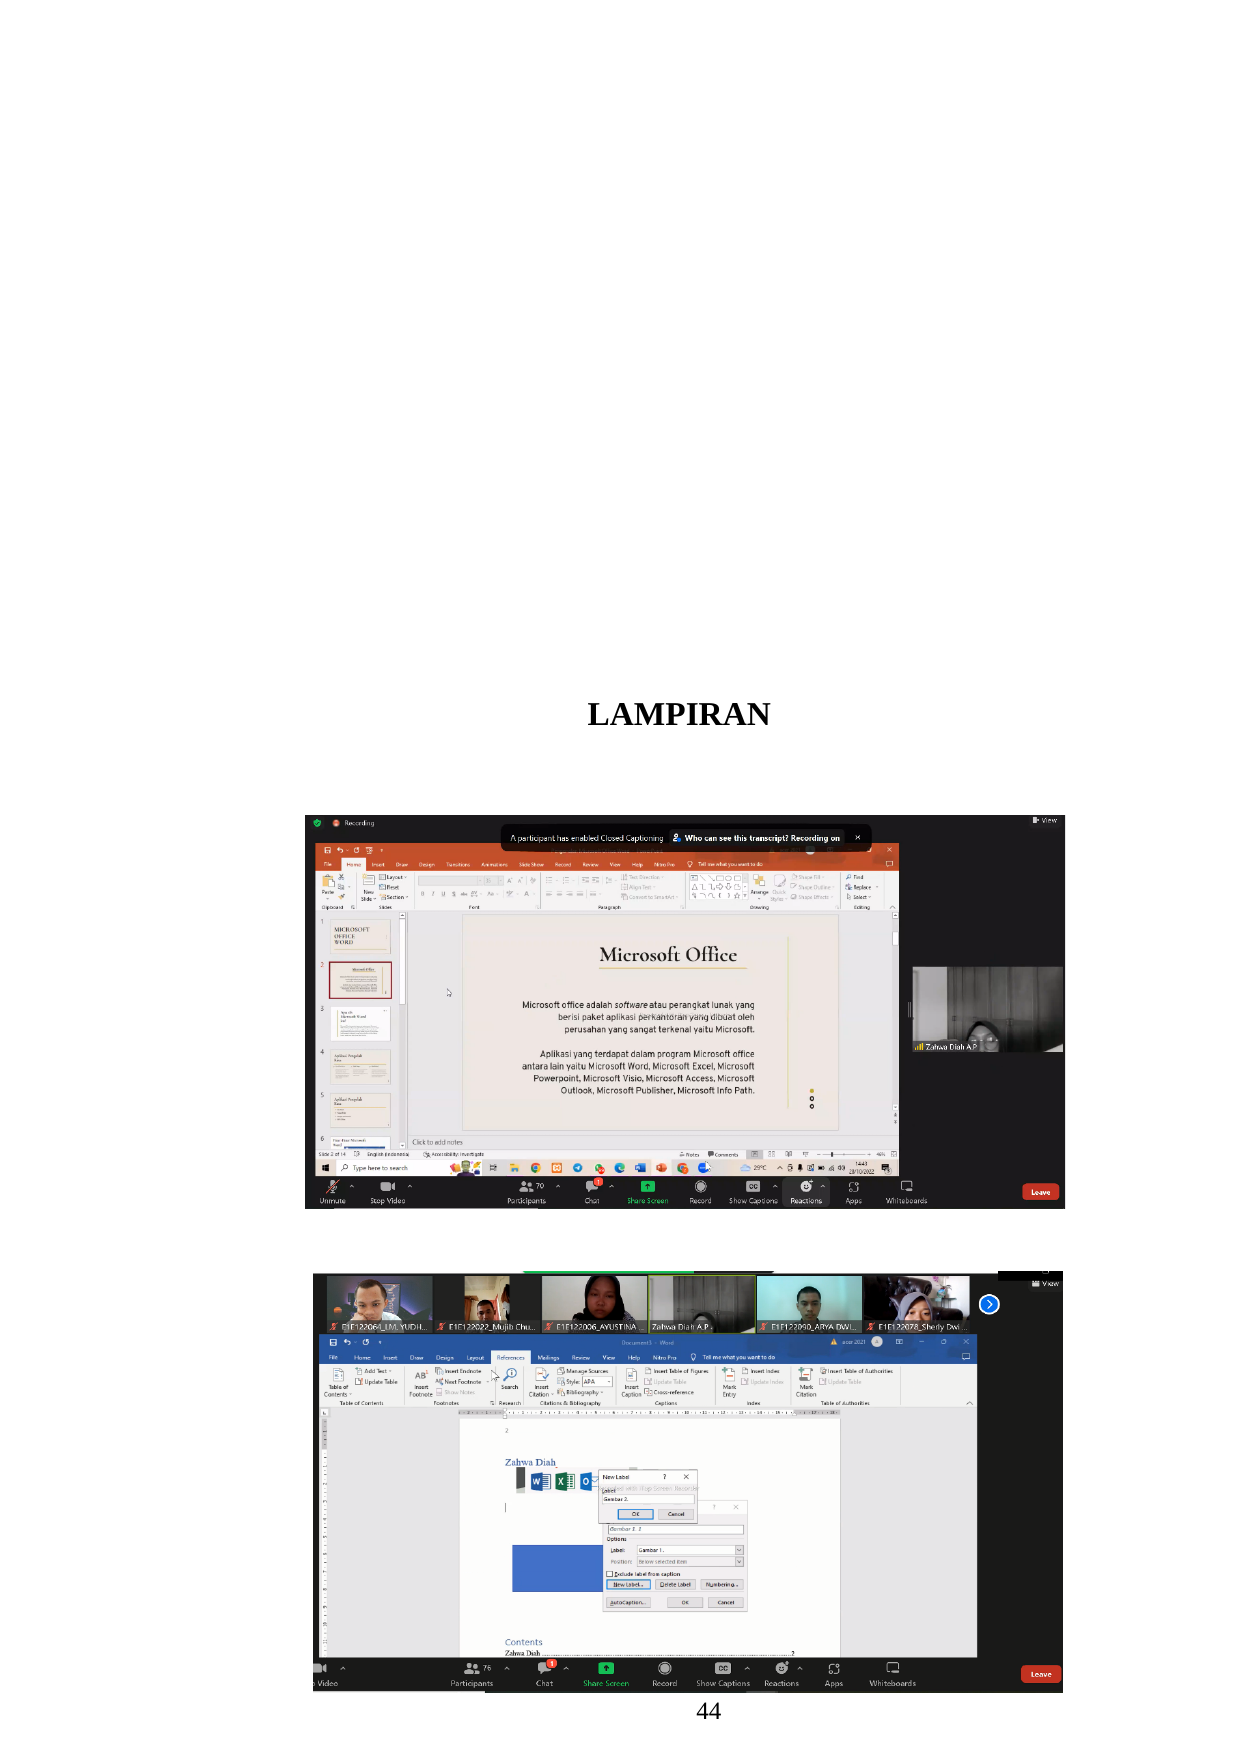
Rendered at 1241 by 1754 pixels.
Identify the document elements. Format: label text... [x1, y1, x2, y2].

subtitle LAMPIRAN [236, 695, 1063, 733]
picture [313, 1271, 1063, 1693]
picture [305, 815, 1066, 1209]
